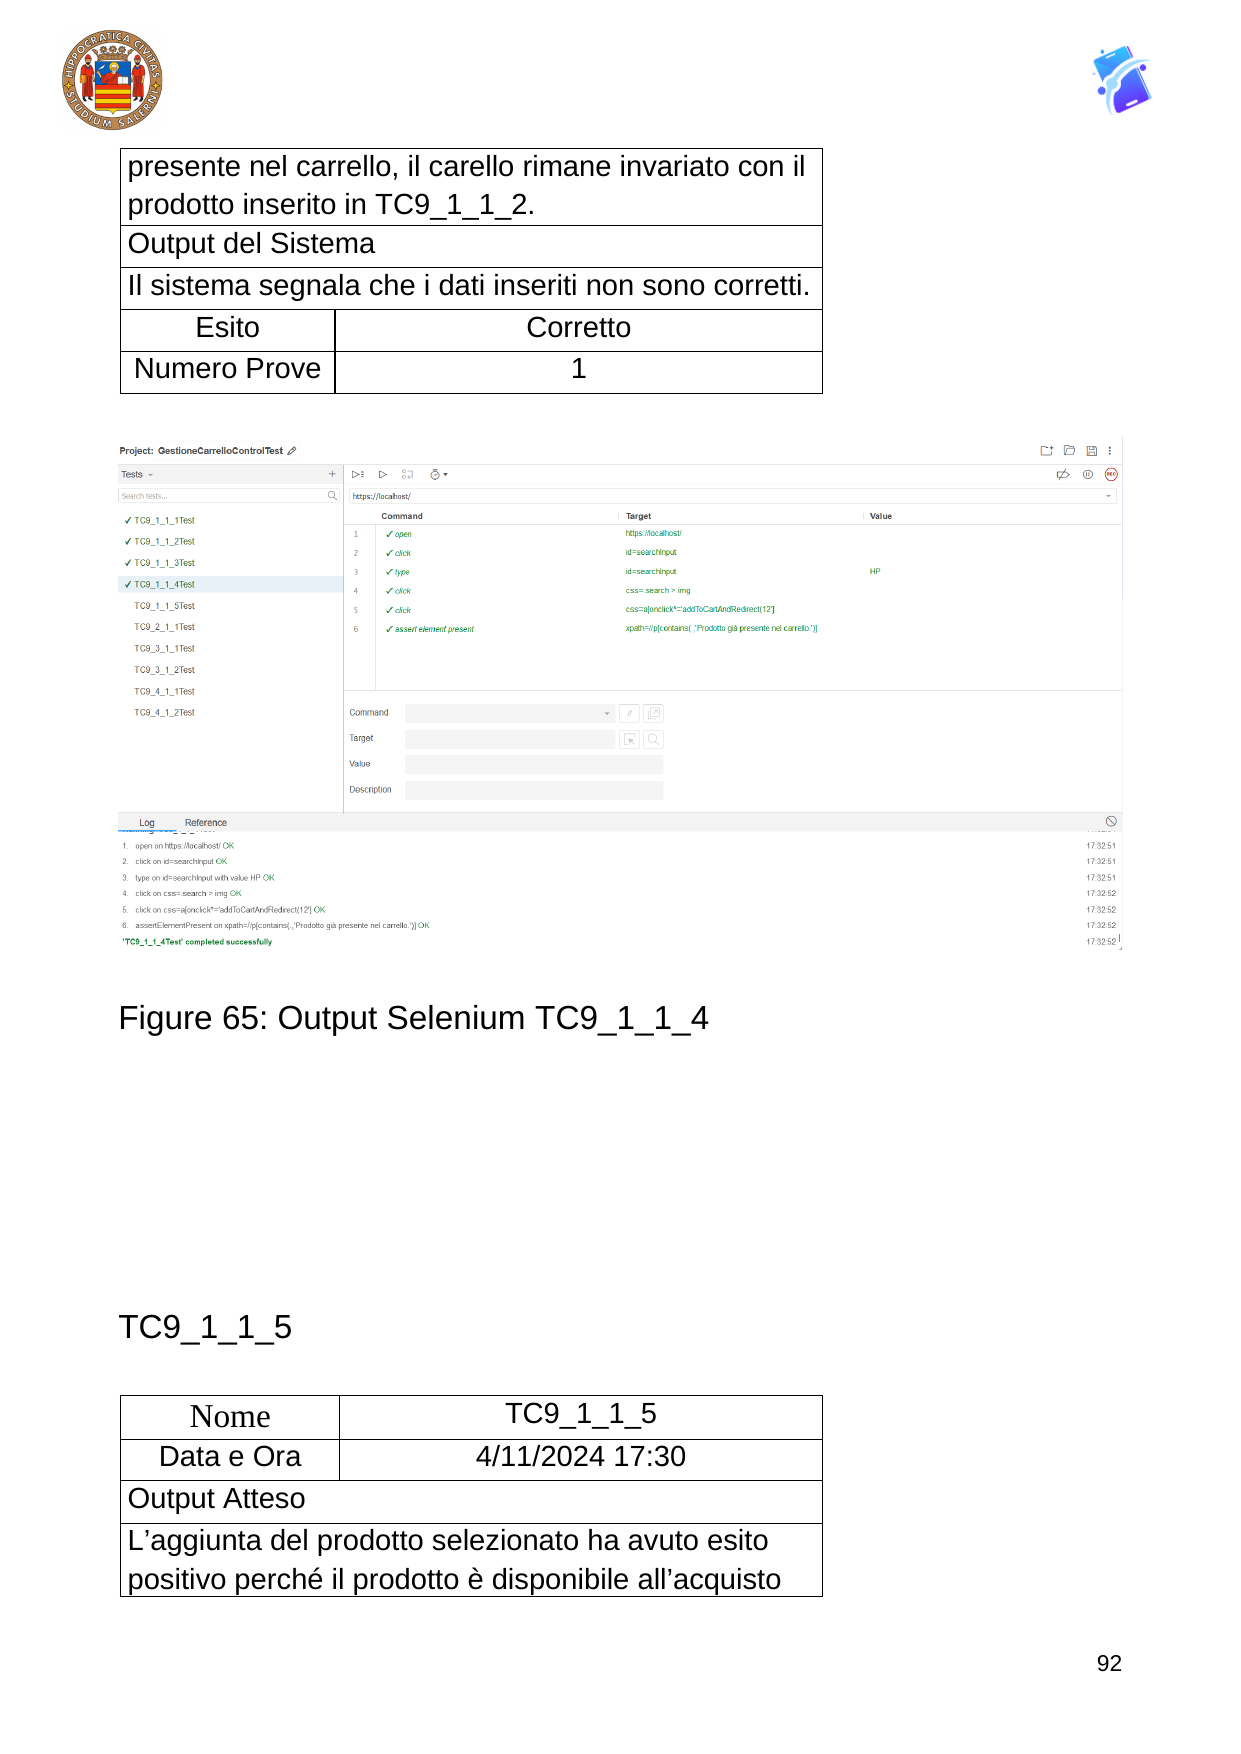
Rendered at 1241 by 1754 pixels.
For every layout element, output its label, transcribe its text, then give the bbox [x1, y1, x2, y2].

table_cell Il sistema segnala che i dati inseriti non sono corretti. [121, 268, 822, 308]
table_cell Data e Ora [121, 1440, 339, 1480]
table_cell Output del Sistema [121, 226, 822, 267]
table_cell 4/11/2024 17:30 [340, 1440, 822, 1480]
picture [118, 437, 1123, 950]
text TC9_1_1_5 [118, 1307, 1122, 1345]
table_cell Corretto [336, 310, 822, 351]
picture [1066, 25, 1178, 147]
table_cell 1 [336, 352, 822, 392]
text Figure 65: Output Selenium TC9_1_1_4 [118, 998, 1122, 1036]
table_cell Output Atteso [121, 1481, 822, 1522]
table_cell Esito [121, 310, 334, 351]
table_cell L’aggiunta del prodotto selezionato ha avuto esito positivo perché il prodotto è disponibile all’acquisto avendo quantità superiore a 0. [121, 1524, 822, 1596]
table_cell Numero Prove [121, 352, 334, 392]
table_header TC9_1_1_5 [340, 1396, 822, 1438]
table_header Nome [121, 1396, 339, 1438]
picture [61, 29, 163, 131]
